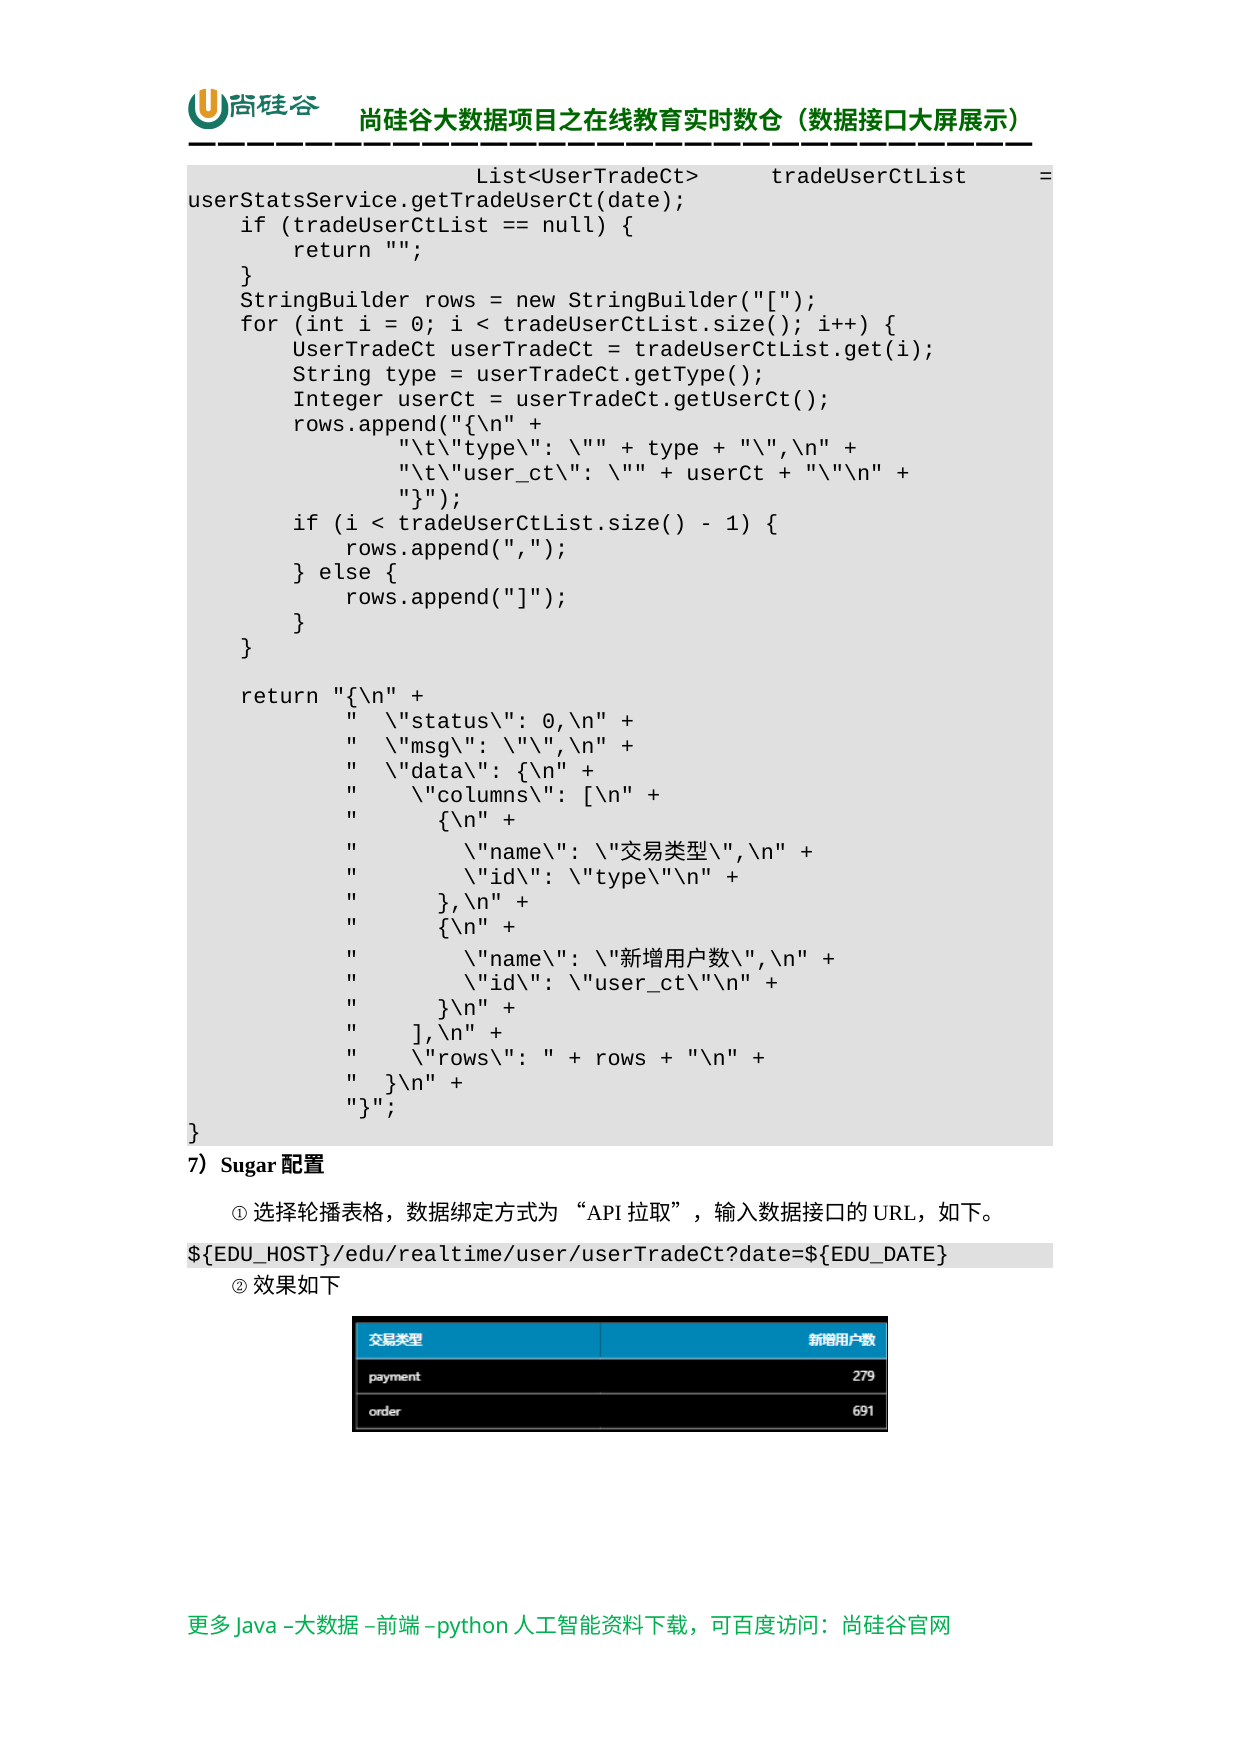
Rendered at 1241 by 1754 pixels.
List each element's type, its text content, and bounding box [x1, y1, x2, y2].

text "}"; [187, 1097, 1053, 1121]
text " ],\n" + [187, 1022, 1053, 1047]
text return ""; [187, 239, 1053, 264]
text if (tradeUserCtList == null) { [187, 214, 1053, 239]
text } [187, 264, 1053, 289]
picture [810, 1334, 875, 1345]
text rows.append("]"); [187, 586, 1053, 611]
text " \"id\": \"user_ct\"\n" + [187, 973, 1053, 997]
text } [187, 1121, 1053, 1146]
text " {\n" + [187, 809, 1053, 834]
picture [353, 1317, 887, 1431]
text "\t\"user_ct\": \"" + userCt + "\"\n" + [187, 462, 1053, 487]
text ② 效果如下 [187, 1268, 1053, 1300]
text rows.append("{\n" + [187, 413, 1053, 438]
text " \"columns\": [\n" + [187, 785, 1053, 809]
text " \"rows\": " + rows + "\n" + [187, 1047, 1053, 1072]
text List<UserTradeCt> tradeUserCtList = userStatsService.getTradeUserCt(date); [187, 165, 1053, 214]
text StringBuilder rows = new StringBuilder("["); [187, 289, 1053, 314]
text } [187, 636, 1053, 661]
text if (i < tradeUserCtList.size() - 1) { [187, 512, 1053, 537]
text " }\n" + [187, 1072, 1053, 1097]
text " \"name\": \"交易类型\",\n" + [187, 834, 1053, 866]
text String type = userTradeCt.getType(); [187, 363, 1053, 388]
text " {\n" + [187, 916, 1053, 941]
picture [371, 1334, 382, 1345]
text "}"); [187, 487, 1053, 512]
text " \"id\": \"type\"\n" + [187, 866, 1053, 891]
text } [187, 611, 1053, 636]
text return "{\n" + [187, 686, 1053, 710]
text "\t\"type\": \"" + type + "\",\n" + [187, 438, 1053, 462]
picture [187, 88, 321, 130]
text ${EDU_HOST}/edu/realtime/user/userTradeCt?date=${EDU_DATE} [187, 1243, 1053, 1268]
text " \"msg\": \"\",\n" + [187, 735, 1053, 760]
text rows.append(","); [187, 537, 1053, 562]
text " },\n" + [187, 891, 1053, 916]
text ① 选择轮播表格，数据绑定方式为 “API 拉取”，输入数据接口的 URL，如下。 [187, 1194, 1053, 1227]
text " \"name\": \"新增用户数\",\n" + [187, 941, 1053, 973]
text 7）Sugar 配置 [187, 1146, 1053, 1179]
text Integer userCt = userTradeCt.getUserCt(); [187, 388, 1053, 413]
text for (int i = 0; i < tradeUserCtList.size(); i++) { [187, 314, 1053, 338]
text " \"data\": {\n" + [187, 760, 1053, 785]
picture [383, 1334, 422, 1345]
text } else { [187, 562, 1053, 586]
text UserTradeCt userTradeCt = tradeUserCtList.get(i); [187, 338, 1053, 363]
text " \"status\": 0,\n" + [187, 710, 1053, 735]
text " }\n" + [187, 997, 1053, 1022]
